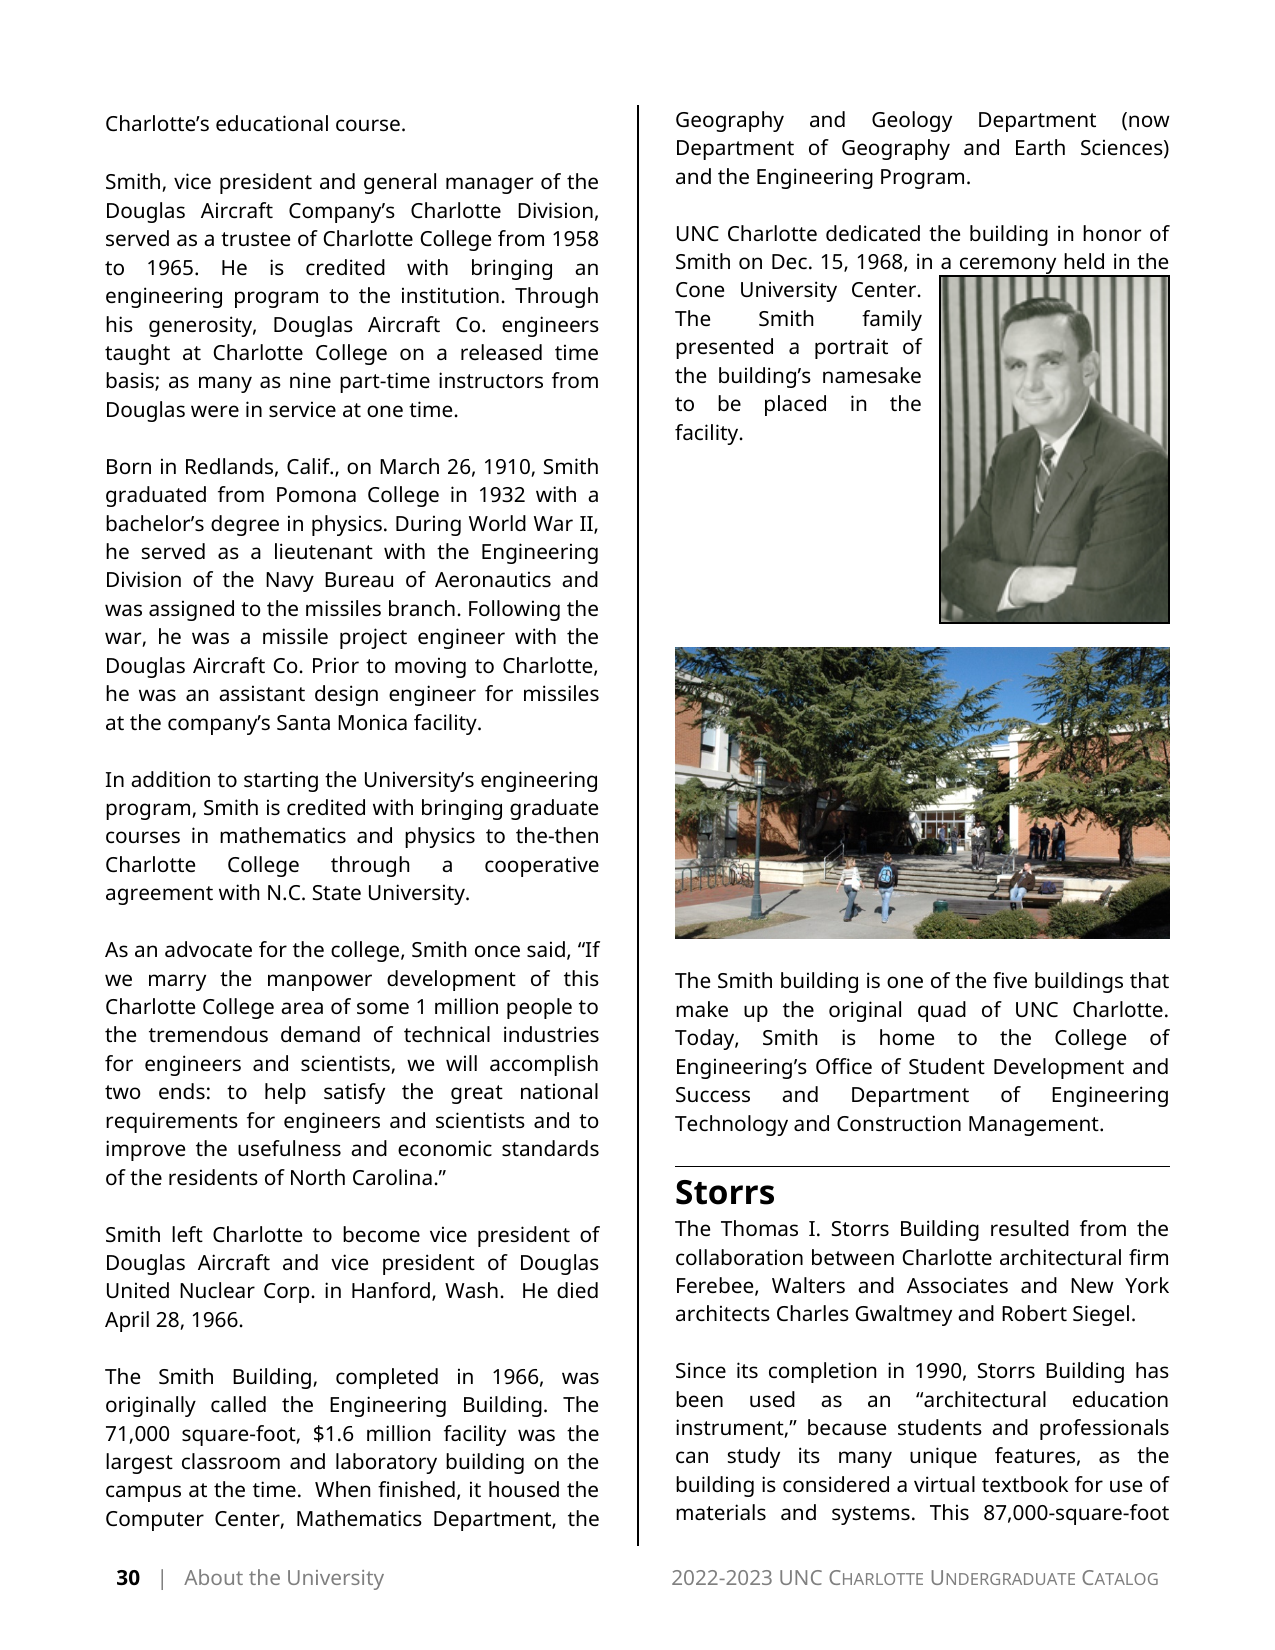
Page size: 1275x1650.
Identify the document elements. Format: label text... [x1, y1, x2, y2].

text The Smith building is one of the five buildings that make up the original quad of UNC Charlotte. Today, Smith is home to the College of Engineering’s Office of Student Development and Success and Department of Engineering Technology and Construction Management. [675, 967, 1170, 1137]
picture [675, 647, 1170, 939]
text The Sheldon Phelps Smith Building honors an individual whose foresight helped to chart UNC Charlotte’s educational course. [105, 105, 600, 139]
picture [941, 277, 1168, 622]
text As an advocate for the college, Smith once said, “If we marry the manpower development of this Charlotte College area of some 1 million people to the tremendous demand of technical industries for engineers and scientists, we will accomplish two ends: to help satisfy the great national requirements for engineers and scientists and to improve the usefulness and economic standards of the residents of North Carolina.” [105, 935, 600, 1191]
text Born in Redlands, Calif., on March 26, 1910, Smith graduated from Pomona College in 1932 with a bachelor’s degree in physics. During World War II, he served as a lieutenant with the Engineering Division of the Navy Bureau of Aeronautics and was assigned to the missiles branch. Following the war, he was a missile project engineer with the Douglas Aircraft Co. Prior to moving to Charlotte, he was an assistant design engineer for missiles at the company’s Santa Monica facility. [105, 452, 600, 736]
text The Smith Building, completed in 1966, was originally called the Engineering Building. The 71,000 square-foot, $1.6 million facility was the largest classroom and laboratory building on the campus at the time. When finished, it housed the Computer Center, Mathematics Department, the Geography and Geology Department (now Department of Geography and Earth Sciences) and the Engineering Program. [105, 1362, 600, 1532]
text The Smith Building, completed in 1966, was originally called the Engineering Building. The 71,000 square-foot, $1.6 million facility was the largest classroom and laboratory building on the campus at the time. When finished, it housed the Computer Center, Mathematics Department, the Geography and Geology Department (now Department of Geography and Earth Sciences) and the Engineering Program. [675, 105, 1170, 190]
text In addition to starting the University’s engineering program, Smith is credited with bringing graduate courses in mathematics and physics to the-then Charlotte College through a cooperative agreement with N.C. State University. [105, 765, 600, 907]
text UNC Charlotte dedicated the building in honor of Smith on Dec. 15, 1968, in a ceremony held in the Cone University Center. The Smith family presented a portrait of the building’s namesake to be placed in the facility. [675, 219, 1170, 446]
text Storrs [675, 1167, 1170, 1214]
text The Thomas I. Storrs Building resulted from the collaboration between Charlotte architectural firm Ferebee, Walters and Associates and New York architects Charles Gwaltmey and Robert Siegel. [675, 1214, 1170, 1328]
text Smith left Charlotte to become vice president of Douglas Aircraft and vice president of Douglas United Nuclear Corp. in Hanford, Wash. He died April 28, 1966. [105, 1220, 600, 1333]
text Smith, vice president and general manager of the Douglas Aircraft Company’s Charlotte Division, served as a trustee of Charlotte College from 1958 to 1965. He is credited with bringing an engineering program to the institution. Through his generosity, Douglas Aircraft Co. engineers taught at Charlotte College on a released time basis; as many as nine part-time instructors from Douglas were in service at one time. [105, 167, 600, 423]
